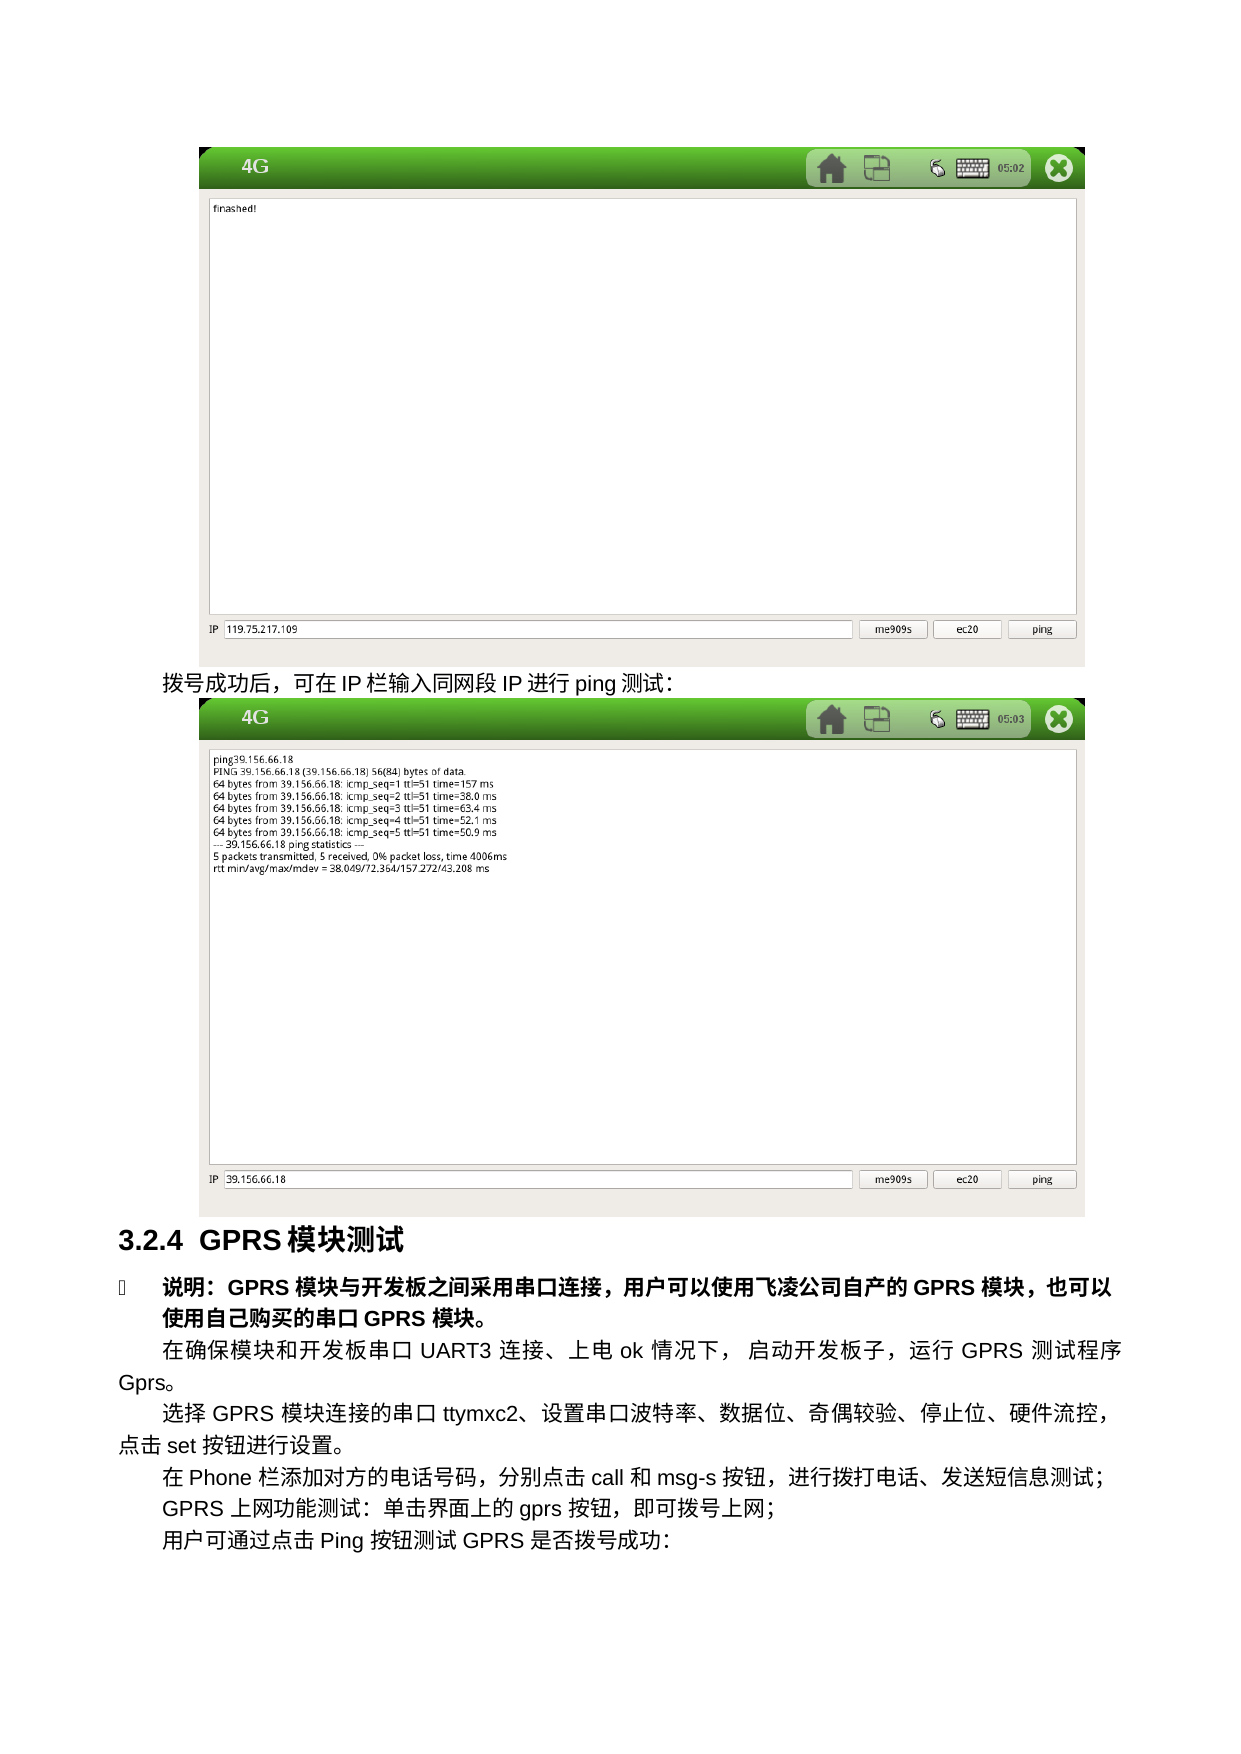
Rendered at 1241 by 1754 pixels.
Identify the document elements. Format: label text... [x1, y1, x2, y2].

text 选择 GPRS 模块连接的串口 ttymxc2、设置串口波特率、数据位、奇偶较验、停止位、硬件流控，点击 set 按钮进行设置。 [118, 1396, 1122, 1460]
text 在确保模块和开发板串口 UART3 连接、上电 ok 情况下， 启动开发板子，运行 GPRS 测试程序 Gprs。 [118, 1333, 1122, 1396]
picture [199, 147, 1085, 667]
subtitle 3.2.4 GPRS模块测试 [118, 1217, 1122, 1259]
text 拨号成功后，可在IP栏输入同网段IP进行ping测试： [118, 666, 1122, 698]
text 用户可通过点击 Ping 按钮测试 GPRS 是否拨号成功： [118, 1523, 1122, 1555]
text 在 Phone 栏添加对方的电话号码，分别点击 call 和 msg-s 按钮，进行拨打电话、发送短信息测试； [118, 1460, 1122, 1491]
picture [199, 698, 1085, 1217]
text GPRS 上网功能测试：单击界面上的 gprs 按钮，即可拨号上网； [118, 1491, 1122, 1523]
list 说明：GPRS 模块与开发板之间采用串口连接，用户可以使用飞凌公司自产的 GPRS 模块，也可以使用自己购买的串口 GPRS 模块。 [118, 1270, 1122, 1333]
